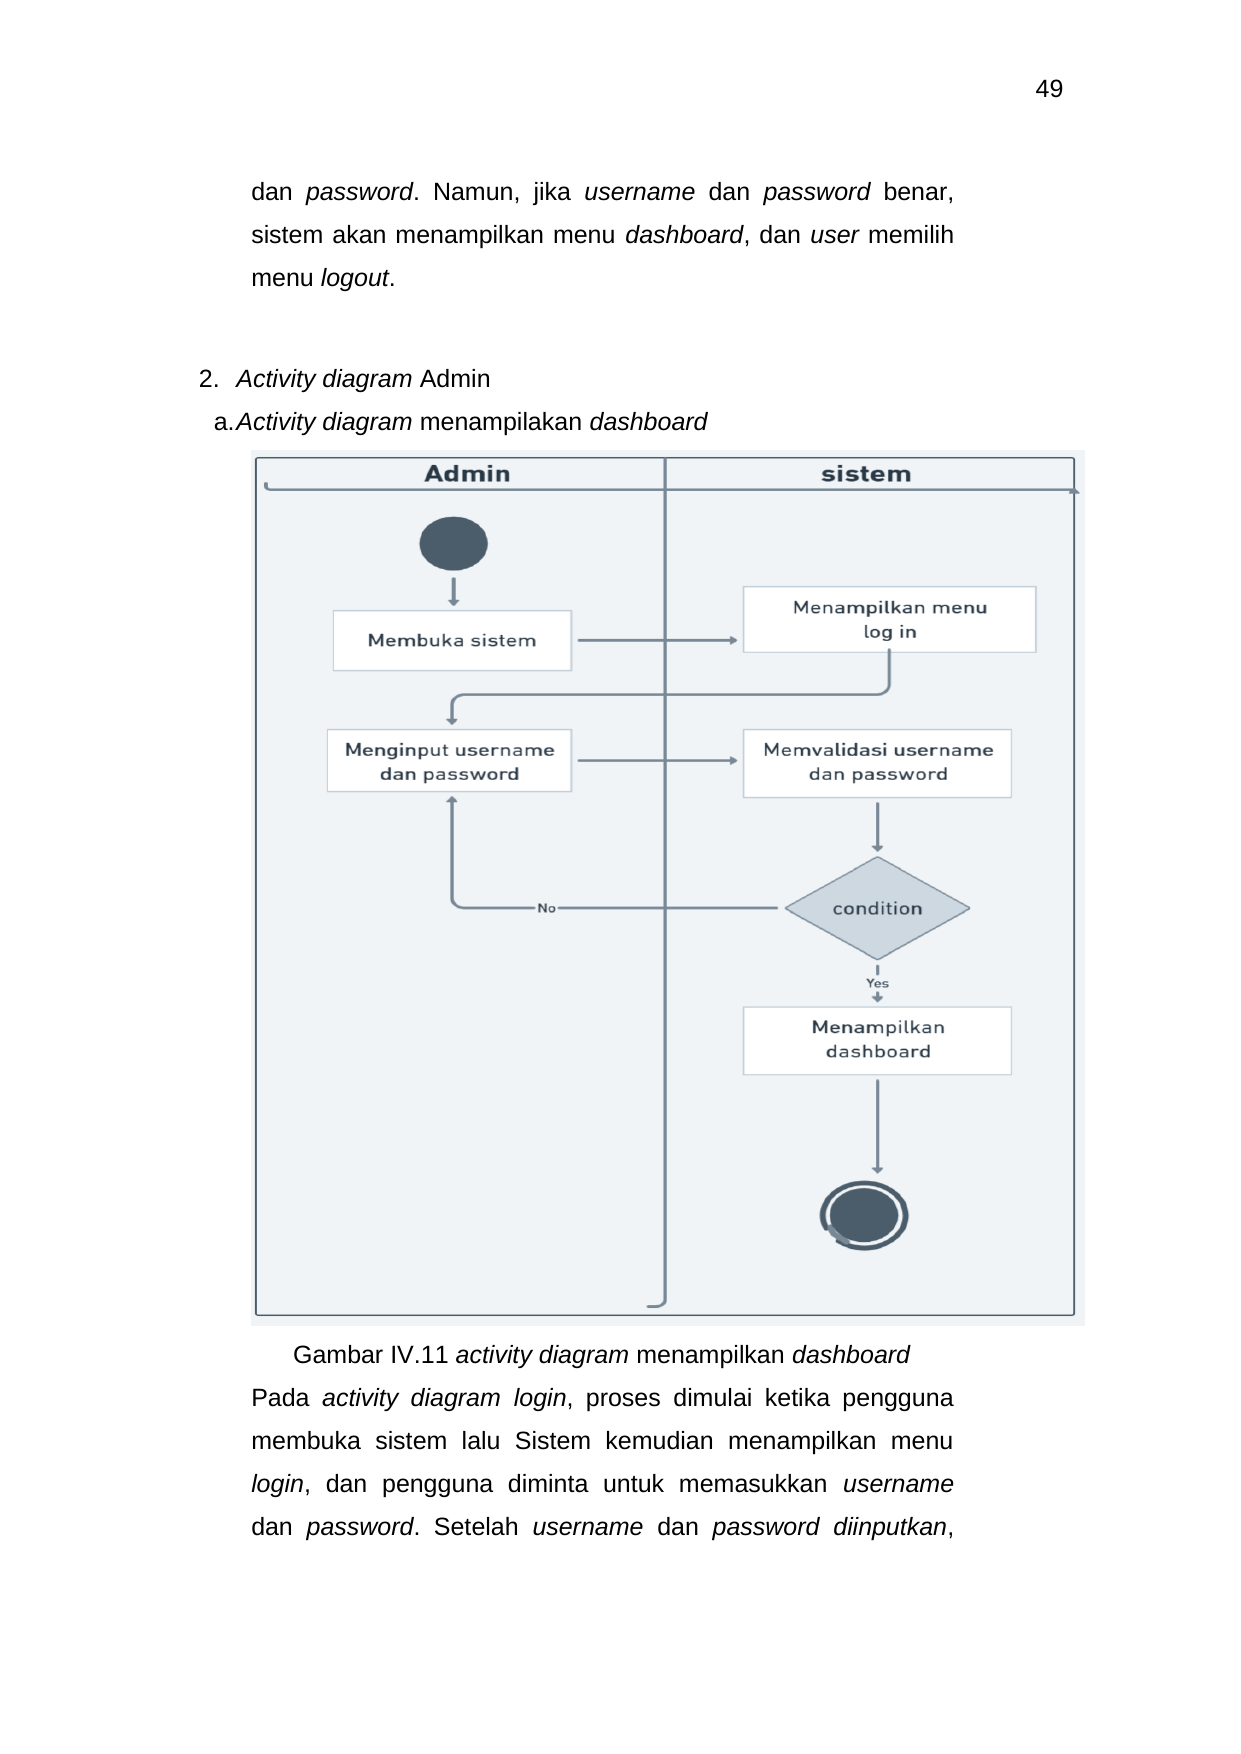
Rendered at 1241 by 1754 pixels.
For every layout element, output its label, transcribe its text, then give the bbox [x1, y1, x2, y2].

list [251, 177, 954, 292]
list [251, 1383, 954, 1541]
list Activity diagram menampilakan dashboard [213, 407, 954, 436]
list Activity diagram Admin [199, 364, 1063, 393]
picture [251, 450, 1085, 1326]
list Gambar IV.11 activity diagram menampilkan dashboard [251, 1340, 954, 1368]
